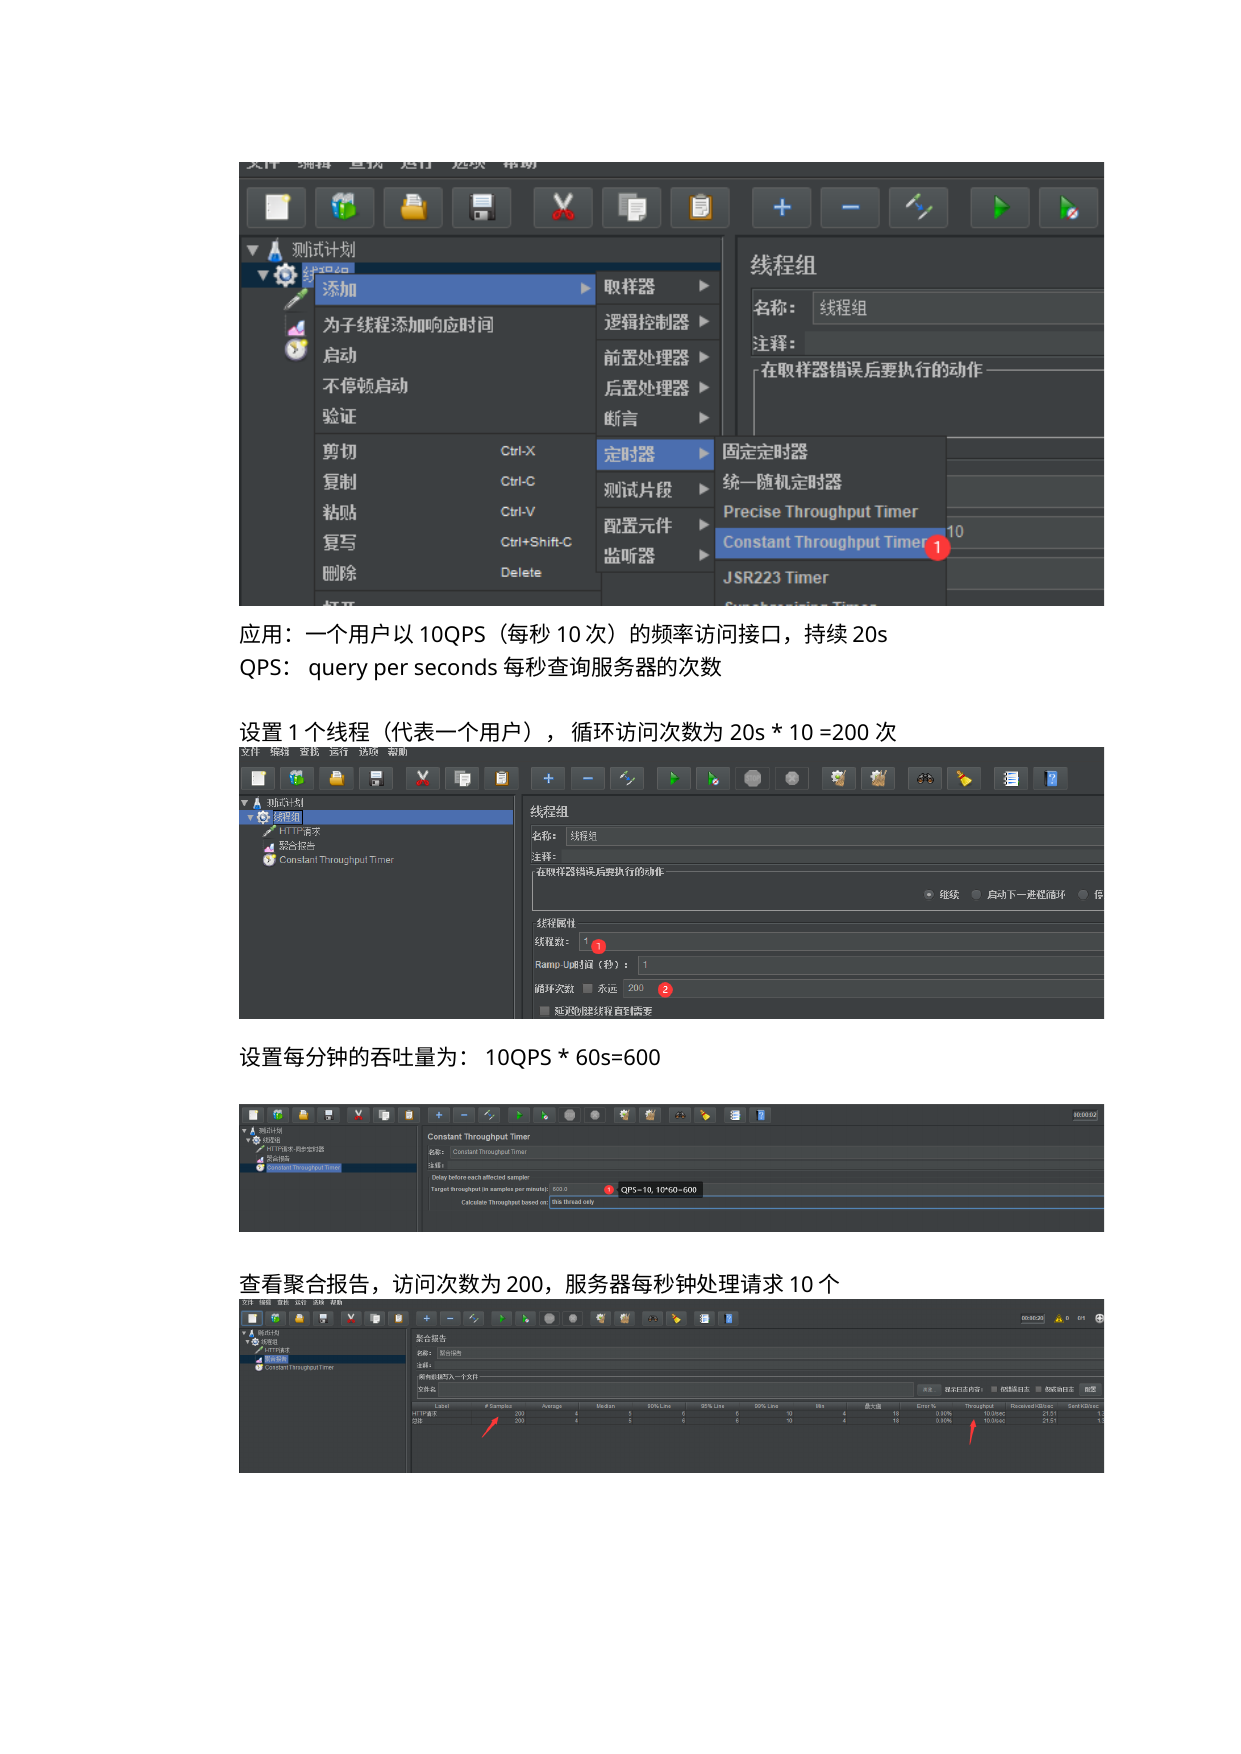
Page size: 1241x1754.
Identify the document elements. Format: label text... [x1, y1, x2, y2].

picture [239, 1104, 1105, 1232]
picture [239, 747, 1105, 1019]
picture [239, 162, 1105, 606]
list 查看聚合报告，访问次数为200，服务器每秒钟处理请求10个 [239, 1267, 1053, 1299]
list QPS： query per seconds 每秒查询服务器的次数 [239, 649, 1053, 682]
list 应用：一个用户以10QPS（每秒10次）的频率访问接口，持续20s [239, 617, 1053, 649]
picture [239, 1299, 1105, 1473]
list 设置每分钟的吞吐量为： 10QPS * 60s=600 [239, 1039, 1053, 1072]
list 设置1个线程（代表一个用户）， 循环访问次数为 20s * 10 =200 次 [239, 714, 1053, 747]
